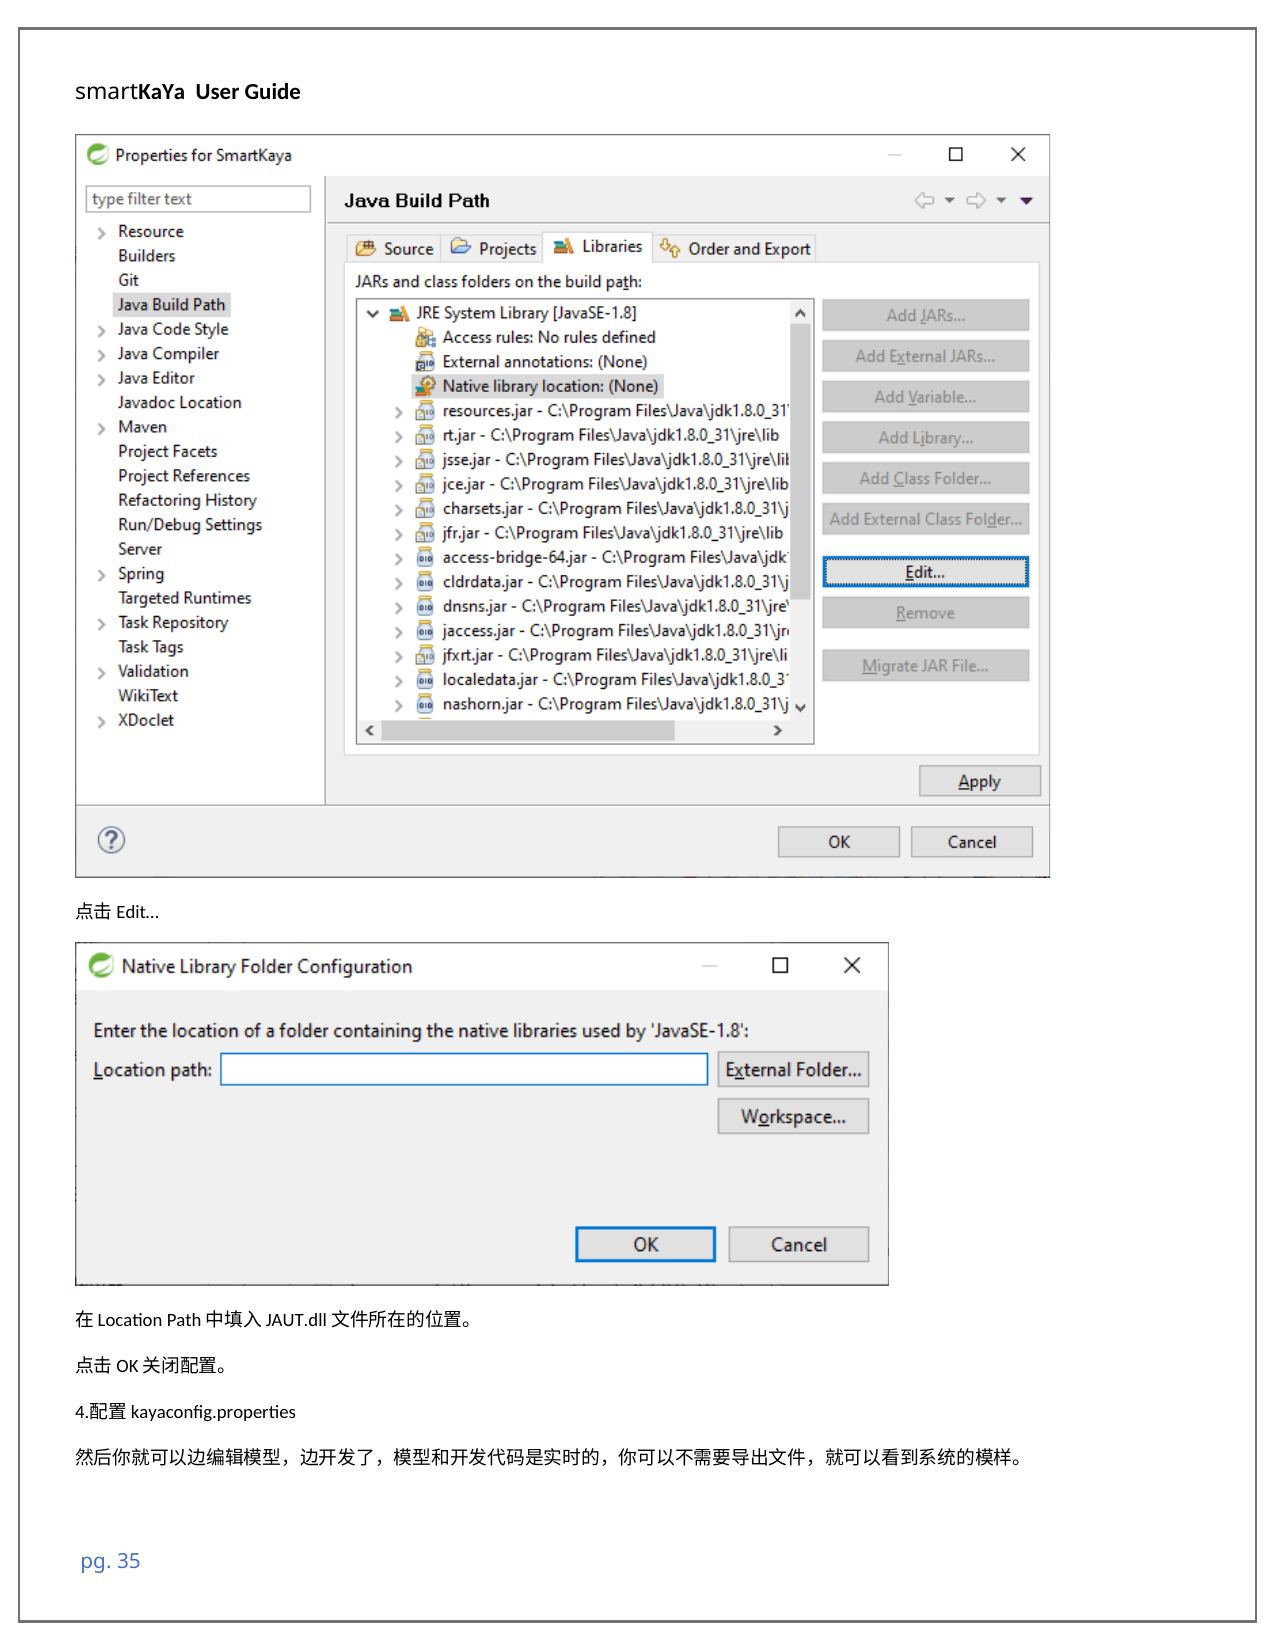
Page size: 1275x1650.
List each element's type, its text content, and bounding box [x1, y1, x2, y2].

text 4.配置kayaconfig.properties [75, 1397, 1200, 1424]
picture [75, 942, 889, 1286]
text 点击Edit… [75, 896, 1200, 923]
text 然后你就可以边编辑模型，边开发了，模型和开发代码是实时的，你可以不需要导出文件，就可以看到系统的模样。 [75, 1443, 1200, 1470]
picture [75, 134, 1050, 878]
text 点击OK关闭配置。 [75, 1351, 1200, 1378]
text 在Location Path 中填入JAUT.dll 文件所在的位置。 [75, 1305, 1200, 1332]
